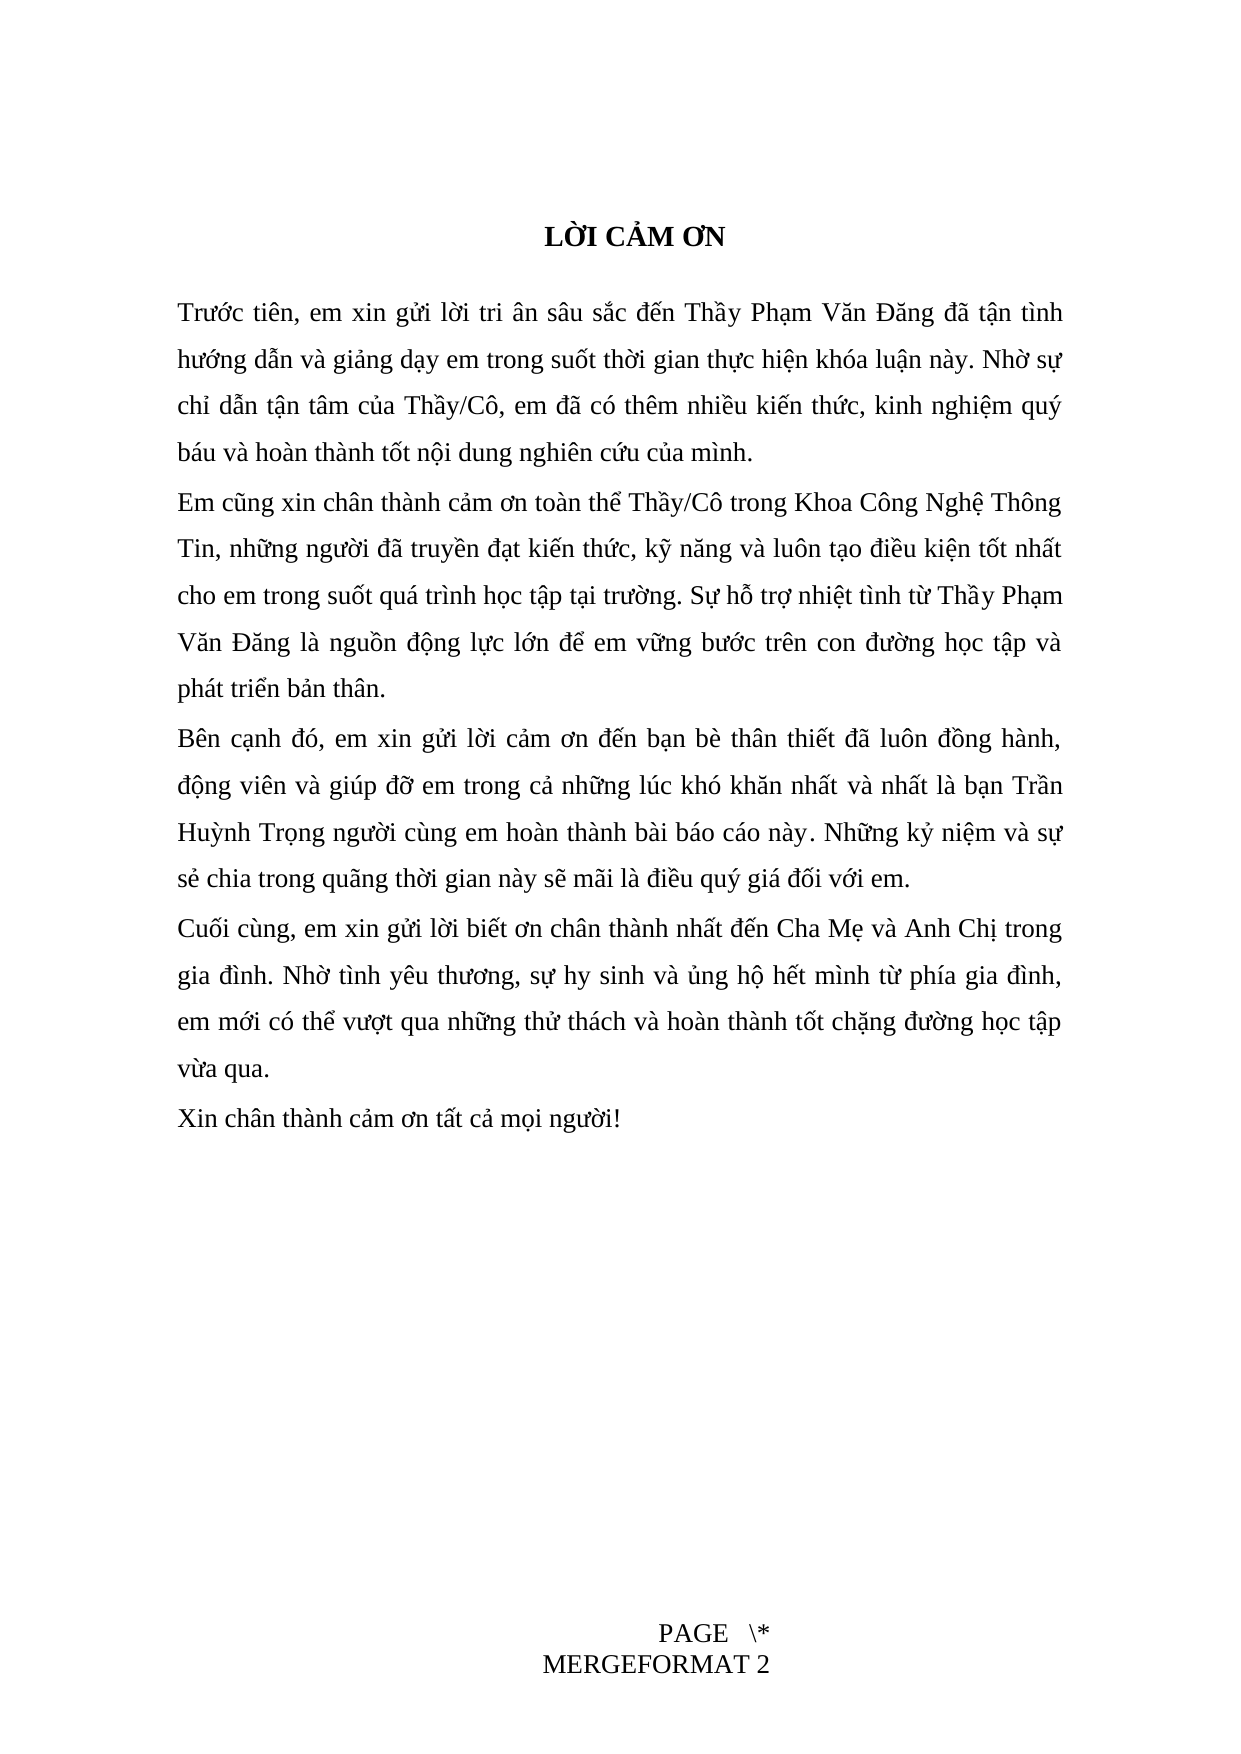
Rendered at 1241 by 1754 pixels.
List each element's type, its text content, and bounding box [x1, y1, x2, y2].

text Bên cạnh đó, em xin gửi lời cảm ơn đến bạn bè thân thiết đã luôn đồng hành, động viên và giúp đỡ em trong cả những lúc khó khăn nhất và nhất là bạn Trần Huỳnh Trọng người cùng em hoàn thành bài báo cáo này. Những kỷ niệm và sự sẻ chia trong quãng thời gian này sẽ mãi là điều quý giá đối với em. [177, 722, 1063, 893]
text LỜI CẢM ƠN [150, 219, 1090, 252]
text Cuối cùng, em xin gửi lời biết ơn chân thành nhất đến Cha Mẹ và Anh Chị trong gia đình. Nhờ tình yêu thương, sự hy sinh và ủng hộ hết mình từ phía gia đình, em mới có thể vượt qua những thử thách và hoàn thành tốt chặng đường học tập vừa qua. [177, 912, 1063, 1083]
text Xin chân thành cảm ơn tất cả mọi người! [177, 1102, 1063, 1133]
text Em cũng xin chân thành cảm ơn toàn thể Thầy/Cô trong Khoa Công Nghệ Thông Tin, những người đã truyền đạt kiến thức, kỹ năng và luôn tạo điều kiện tốt nhất cho em trong suốt quá trình học tập tại trường. Sự hỗ trợ nhiệt tình từ Thầy Phạm Văn Đăng là nguồn động lực lớn để em vững bước trên con đường học tập và phát triển bản thân. [177, 486, 1063, 704]
text Trước tiên, em xin gửi lời tri ân sâu sắc đến Thầy Phạm Văn Đăng đã tận tình hướng dẫn và giảng dạy em trong suốt thời gian thực hiện khóa luận này. Nhờ sự chỉ dẫn tận tâm của Thầy/Cô, em đã có thêm nhiều kiến thức, kinh nghiệm quý báu và hoàn thành tốt nội dung nghiên cứu của mình. [177, 296, 1063, 467]
